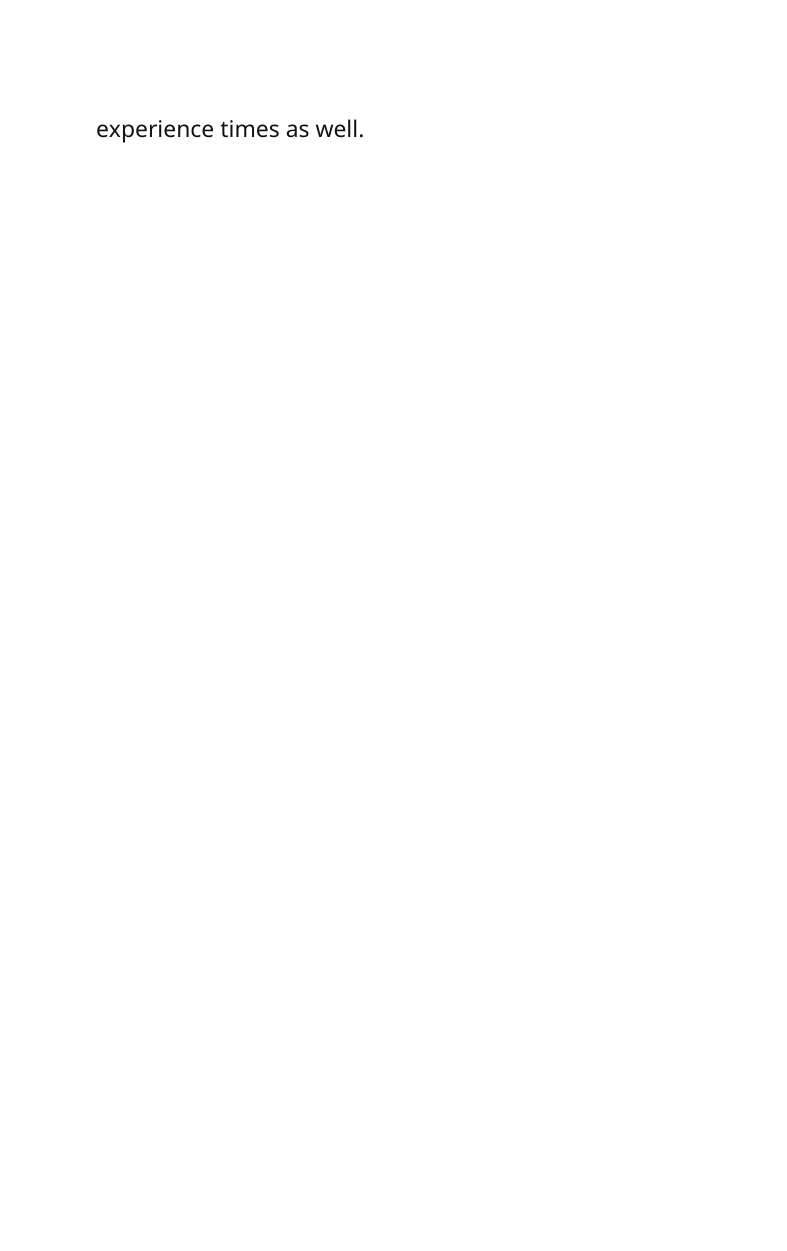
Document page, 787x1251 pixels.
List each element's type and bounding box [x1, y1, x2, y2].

text [96, 112, 716, 144]
